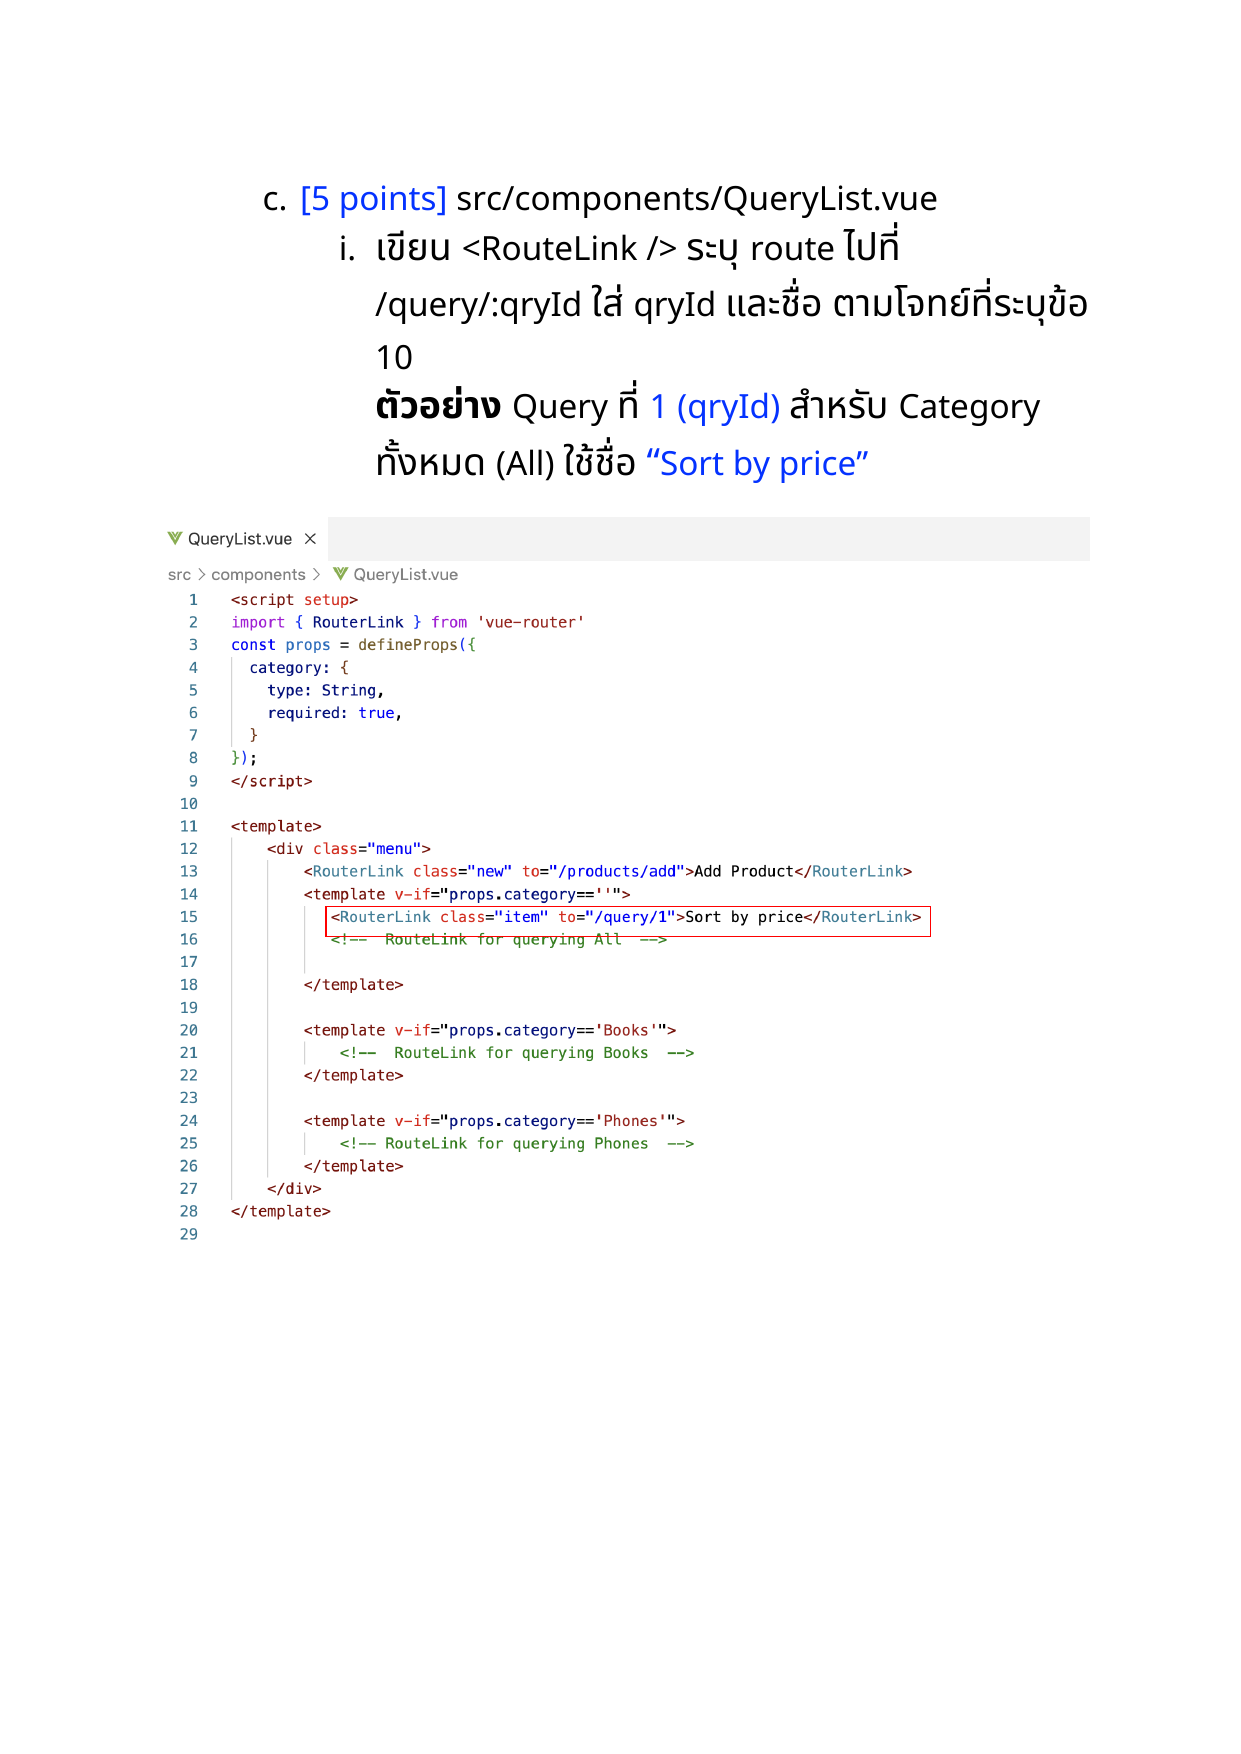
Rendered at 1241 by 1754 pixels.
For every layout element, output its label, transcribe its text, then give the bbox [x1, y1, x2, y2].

list [5 points] src/components/QueryList.vue [262, 175, 1090, 220]
list เขียน <RouteLink /> ระบุ route ไปที่ /query/:qryId ใส่ qryId และชื่อ ตามโจทย์ที่ระบุข้อ 10 [356, 220, 1090, 379]
list ตัวอย่าง Query ที่ 1 (qryId) สำหรับ Category ทั้งหมด (All) ใช้ชื่อ “Sort by price” [375, 379, 1090, 492]
picture [150, 517, 1090, 1246]
